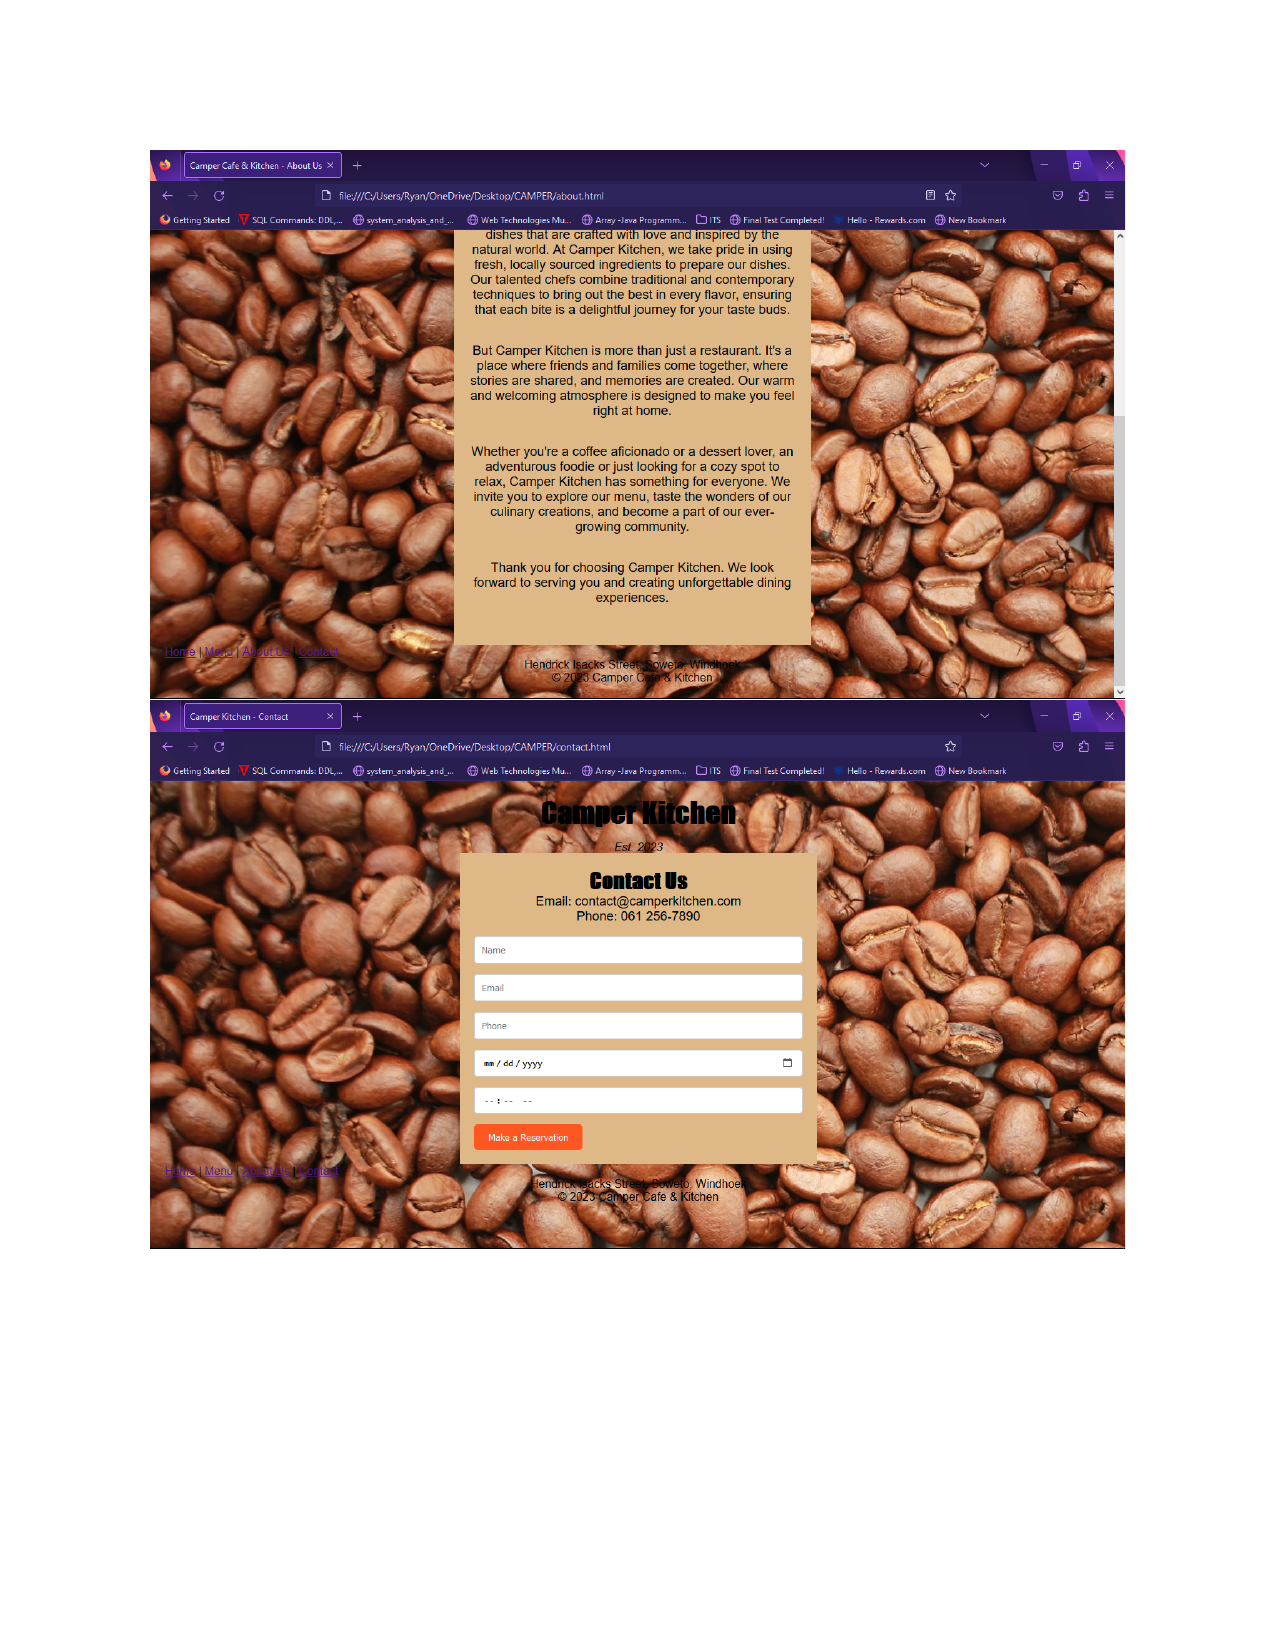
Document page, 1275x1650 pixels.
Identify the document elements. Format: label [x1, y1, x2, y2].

picture [150, 150, 1125, 699]
picture [150, 700, 1125, 1249]
